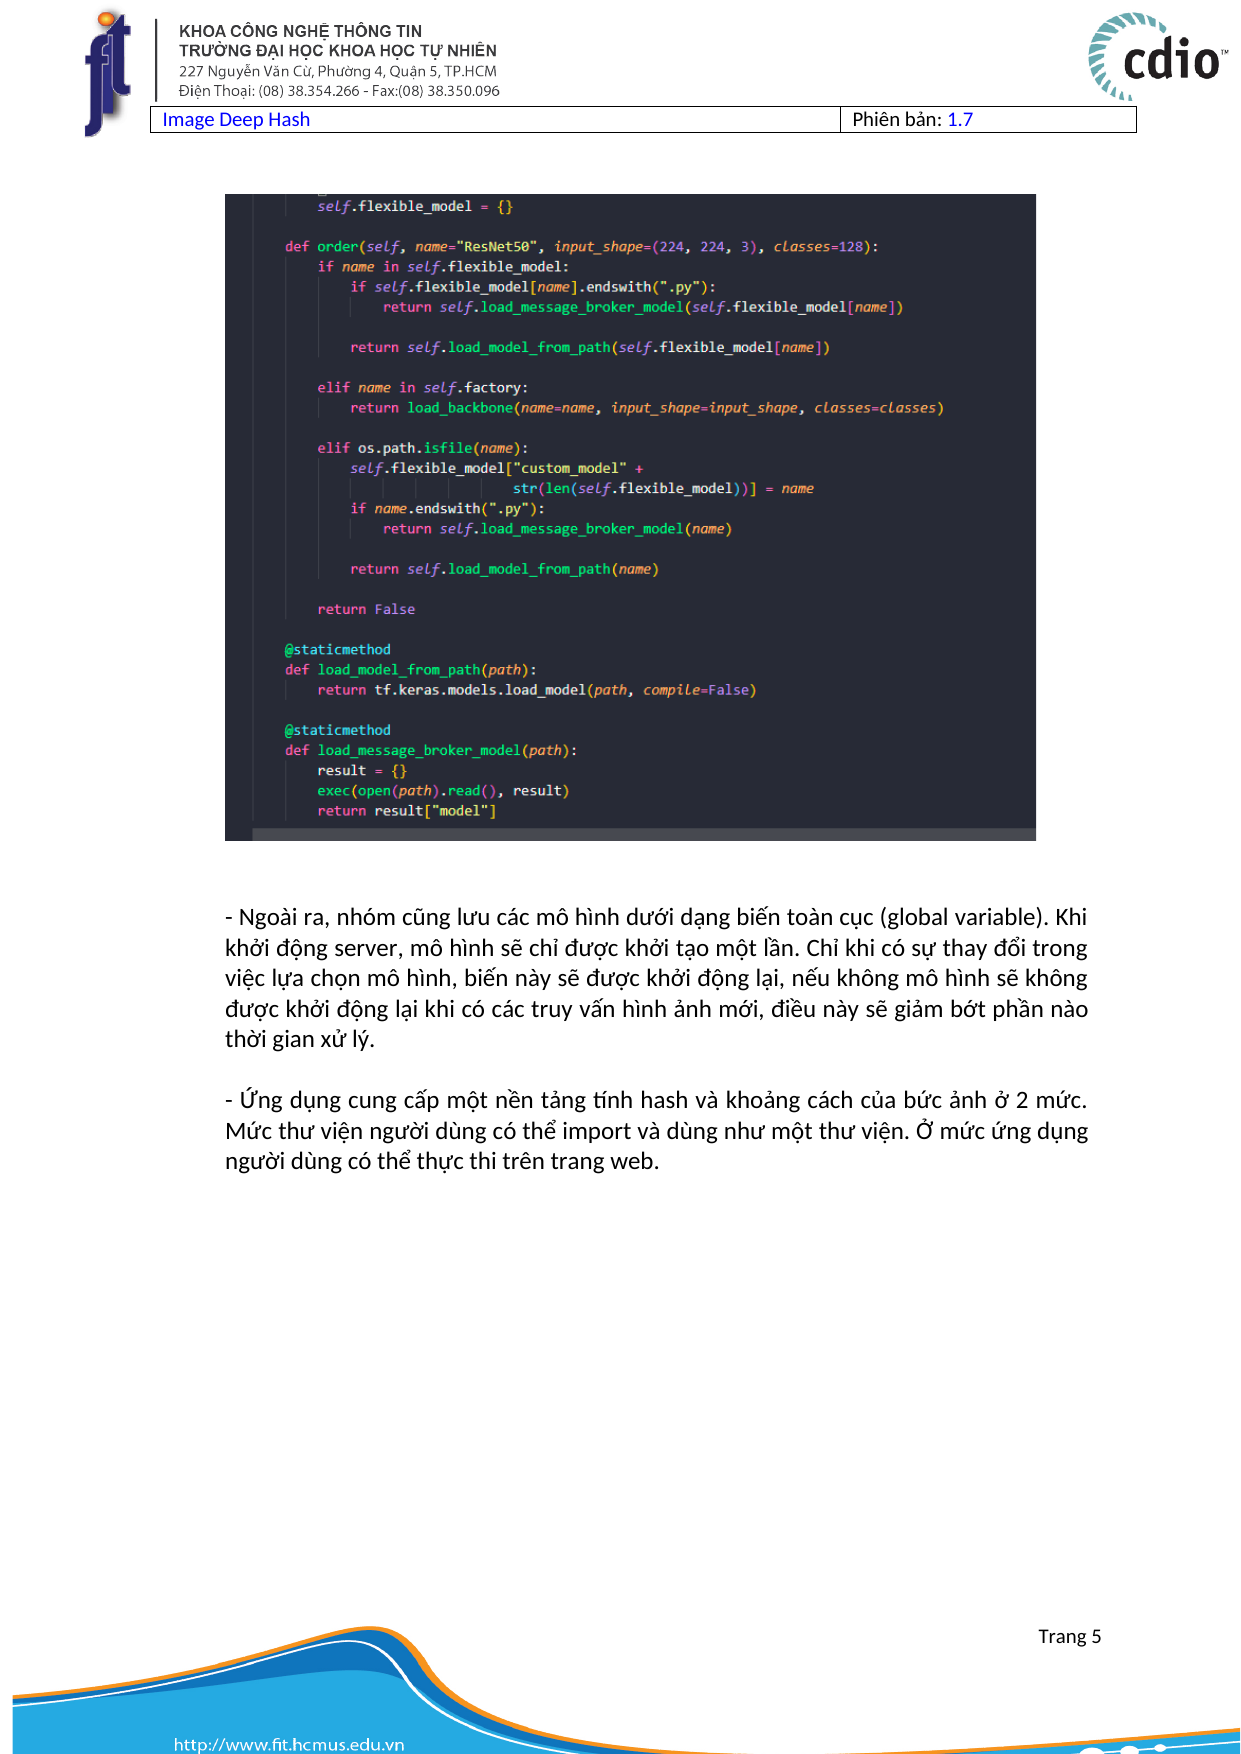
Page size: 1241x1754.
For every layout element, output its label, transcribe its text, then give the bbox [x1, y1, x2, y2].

picture [225, 194, 1037, 841]
picture [61, 2, 1241, 161]
picture [12, 1623, 1241, 1754]
text - Ứng dụng cung cấp một nền tảng tính hash và khoảng cách của bức ảnh ở 2 mức. Mức thư viện người dùng có thể import và dùng như một thư viện. Ở mức ứng dụng người dùng có thể thực thi trên trang web. [225, 1084, 1090, 1176]
text - Ngoài ra, nhóm cũng lưu các mô hình dưới dạng biến toàn cục (global variable). Khi khởi động server, mô hình sẽ chỉ được khởi tạo một lần. Chỉ khi có sự thay đổi trong việc lựa chọn mô hình, biến này sẽ được khởi động lại, nếu không mô hình sẽ không được khởi động lại khi có các truy vấn hình ảnh mới, điều này sẽ giảm bớt phần nào thời gian xử lý. [225, 901, 1090, 1054]
